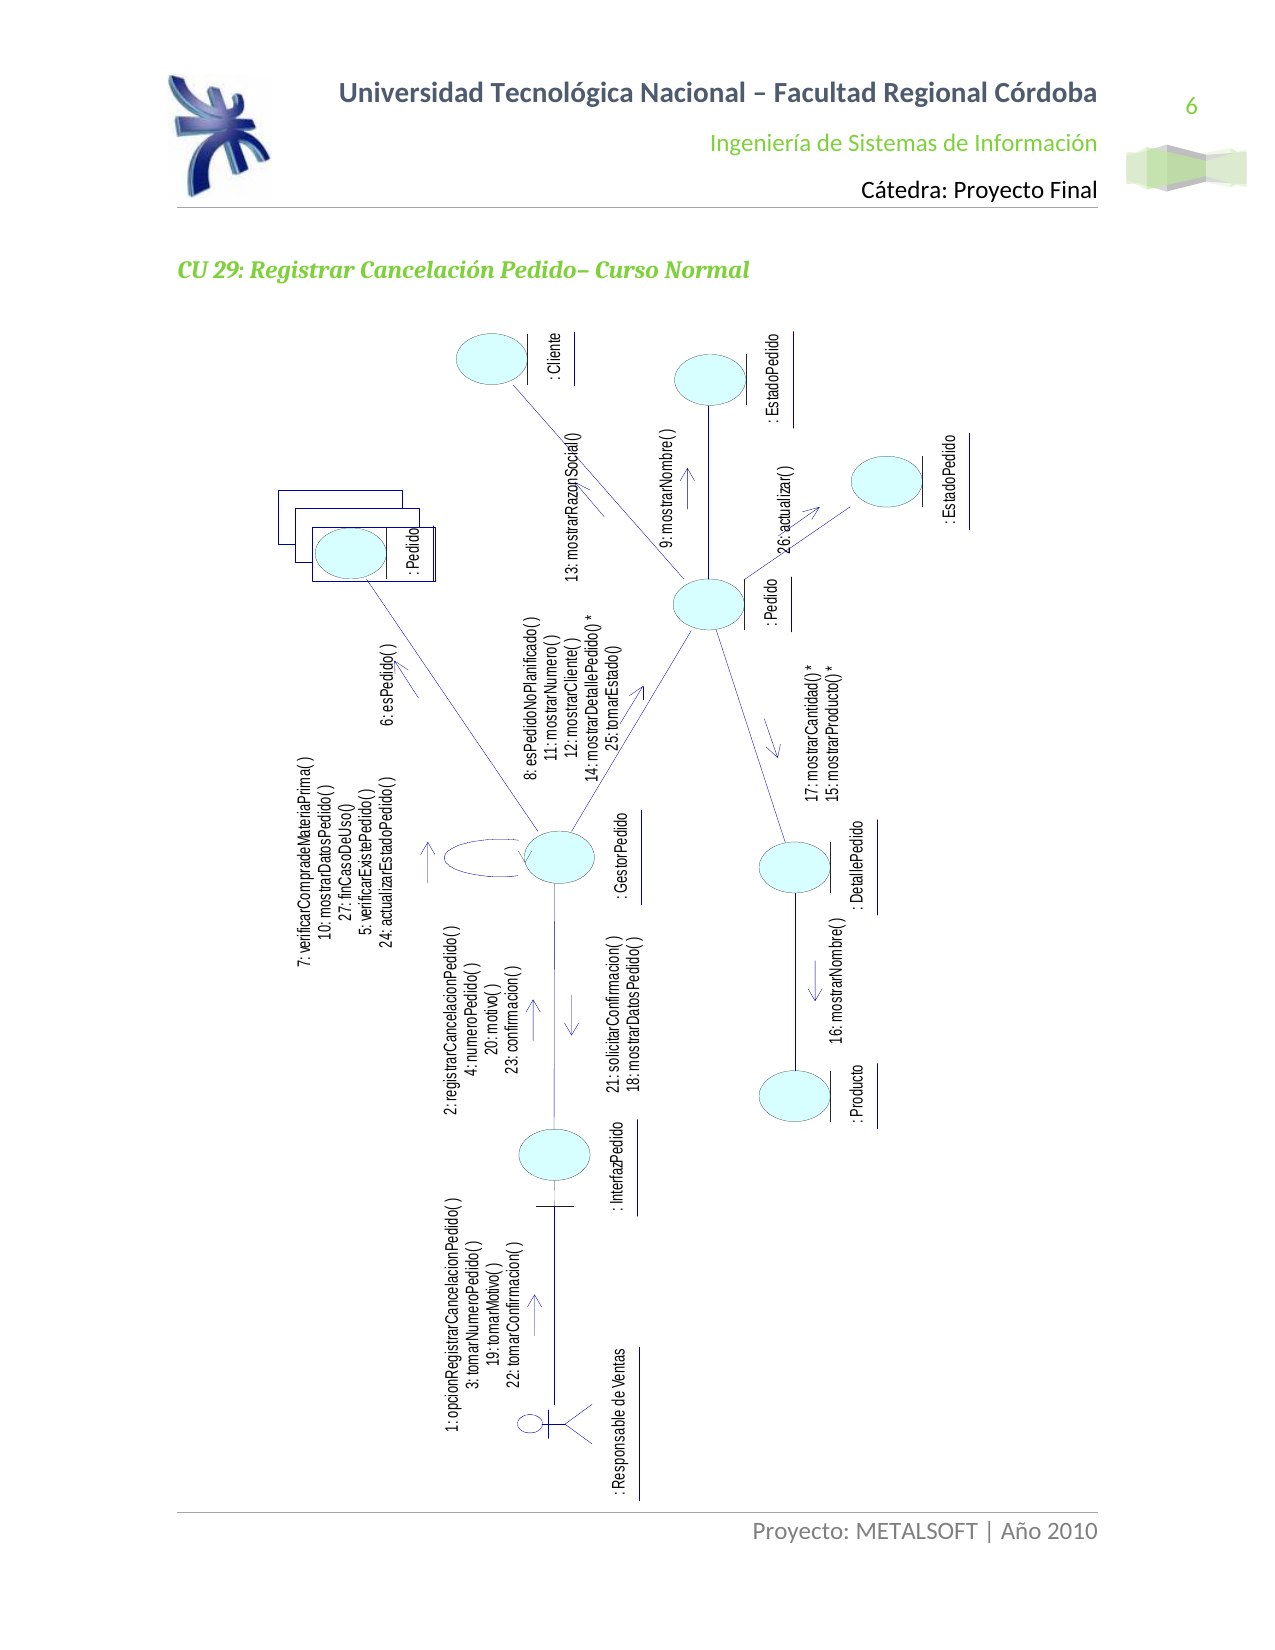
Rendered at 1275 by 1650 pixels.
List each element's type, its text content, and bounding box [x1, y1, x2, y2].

text CU 29: Registrar Cancelación Pedido– Curso Normal [177, 256, 1098, 284]
picture [167, 74, 272, 199]
